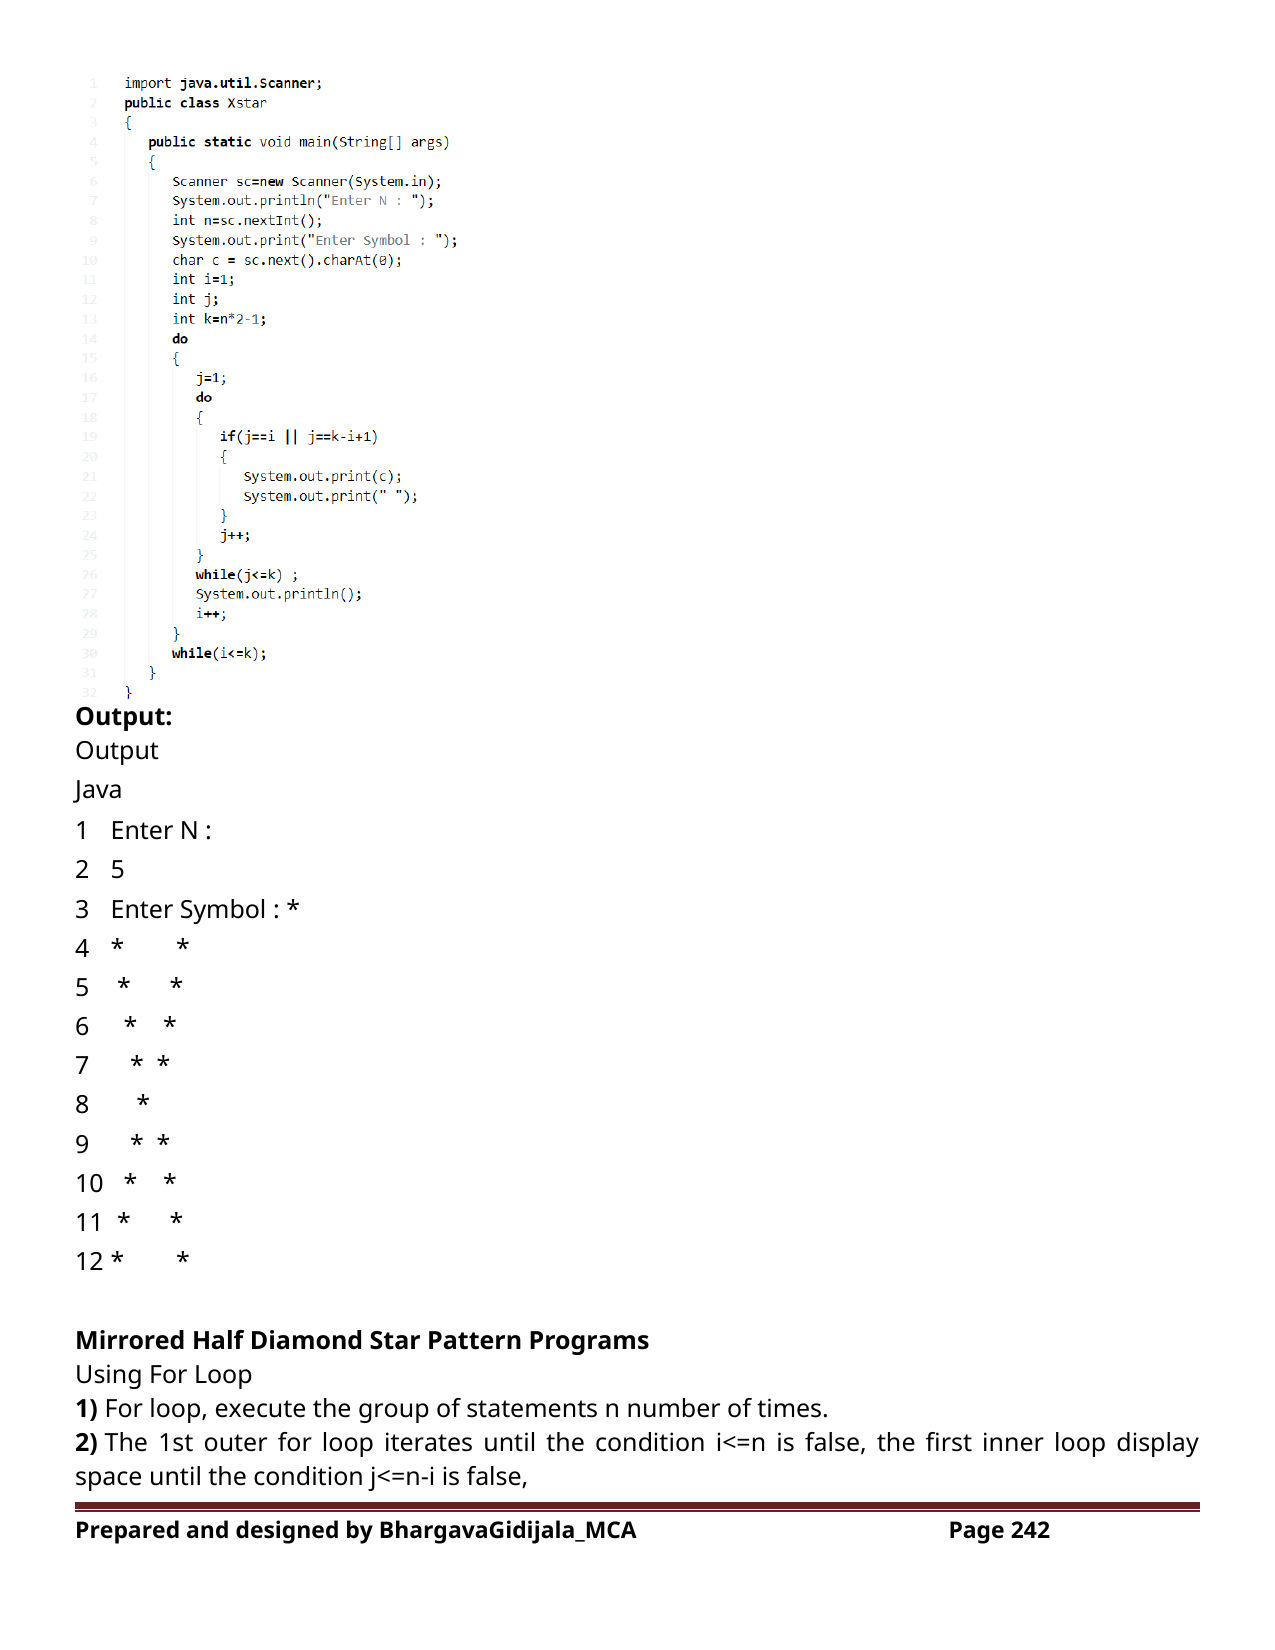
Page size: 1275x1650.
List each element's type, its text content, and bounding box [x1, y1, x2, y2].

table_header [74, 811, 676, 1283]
subtitle Using For Loop [75, 1356, 1200, 1391]
text 1) For loop, execute the group of statements n number of times. [75, 1391, 1200, 1424]
text Output: [75, 699, 1200, 733]
text Output [75, 733, 1200, 767]
text 2) The 1st outer for loop iterates until the condition i<=n is false, the first inner loop display space until the condition j<=n-i is false, [75, 1424, 1200, 1493]
text Java [75, 772, 1200, 806]
text Mirrored Half Diamond Star Pattern Programs [75, 1322, 1200, 1356]
picture [75, 75, 457, 699]
